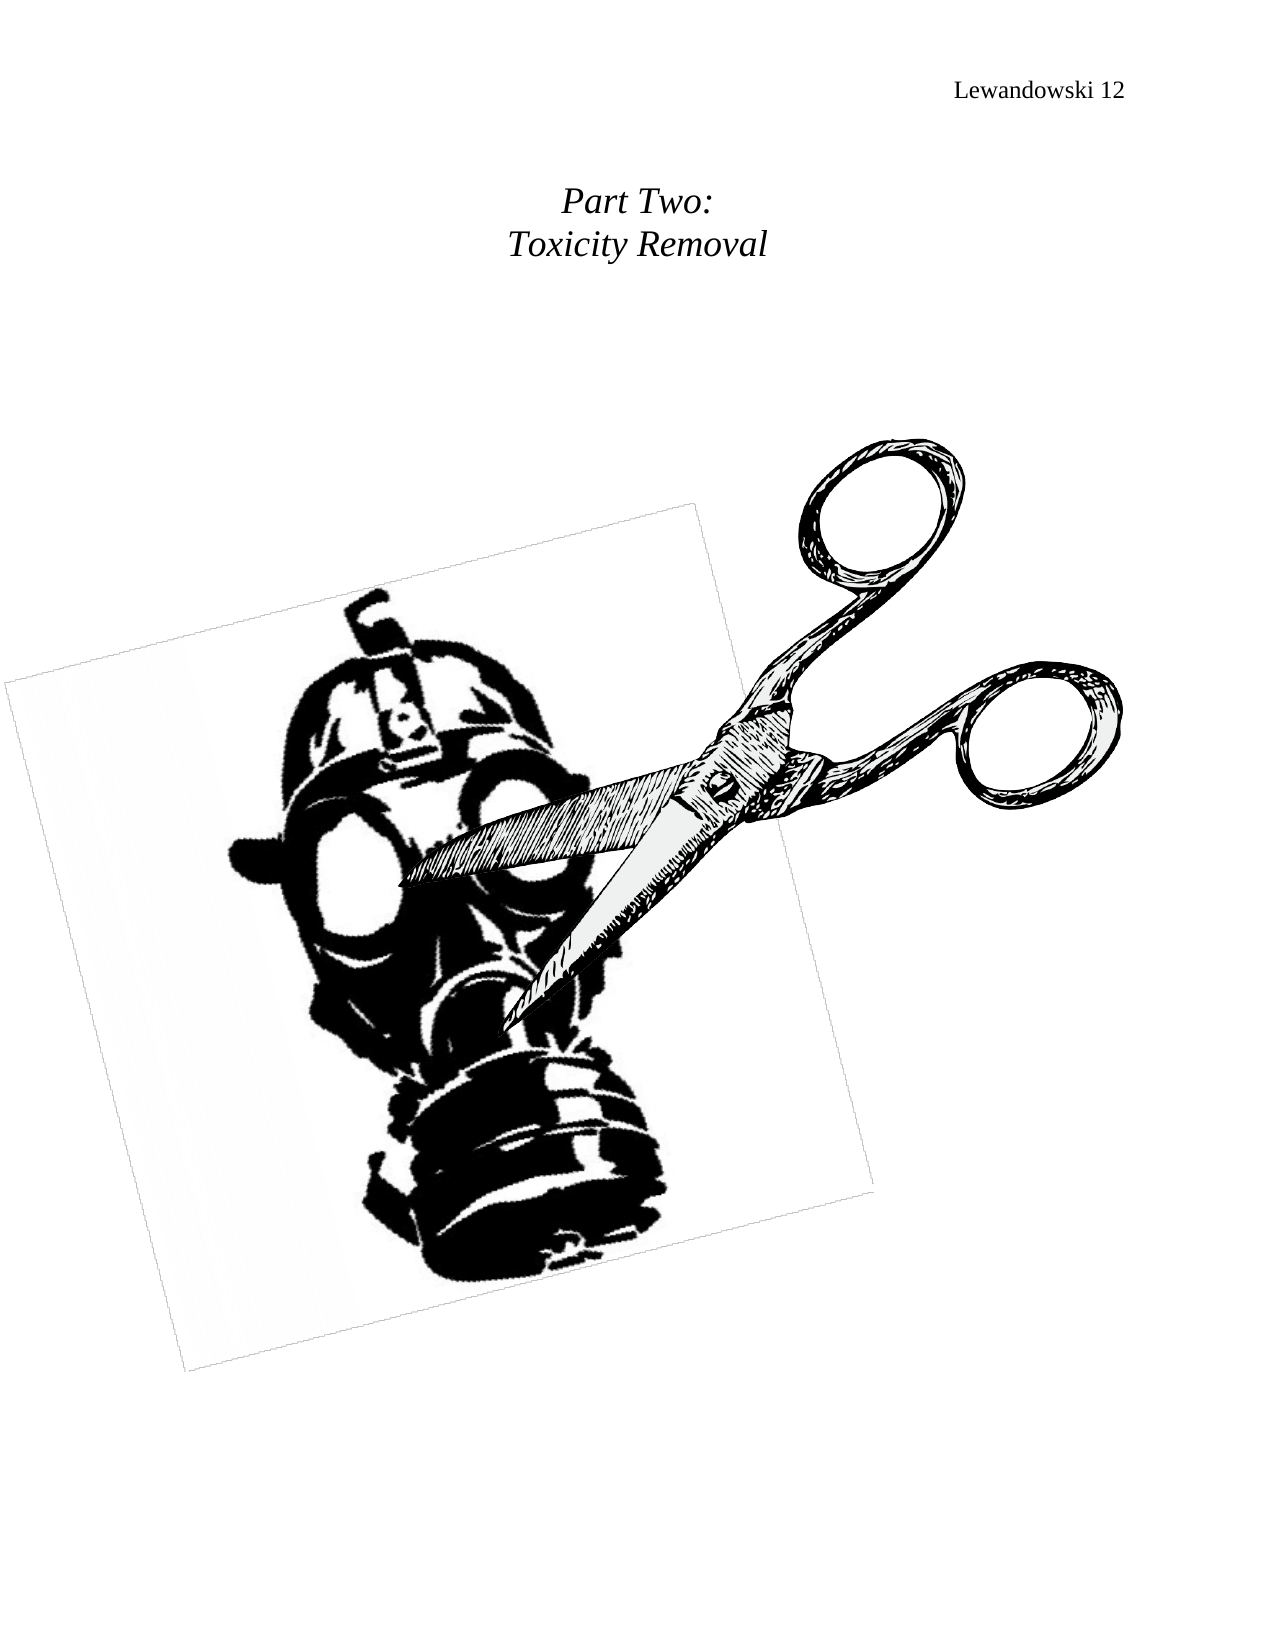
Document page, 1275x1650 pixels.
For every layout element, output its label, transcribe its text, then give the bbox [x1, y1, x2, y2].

text Toxicity Removal [150, 222, 1125, 265]
picture [5, 408, 1149, 1372]
text Part Two: [150, 179, 1125, 222]
